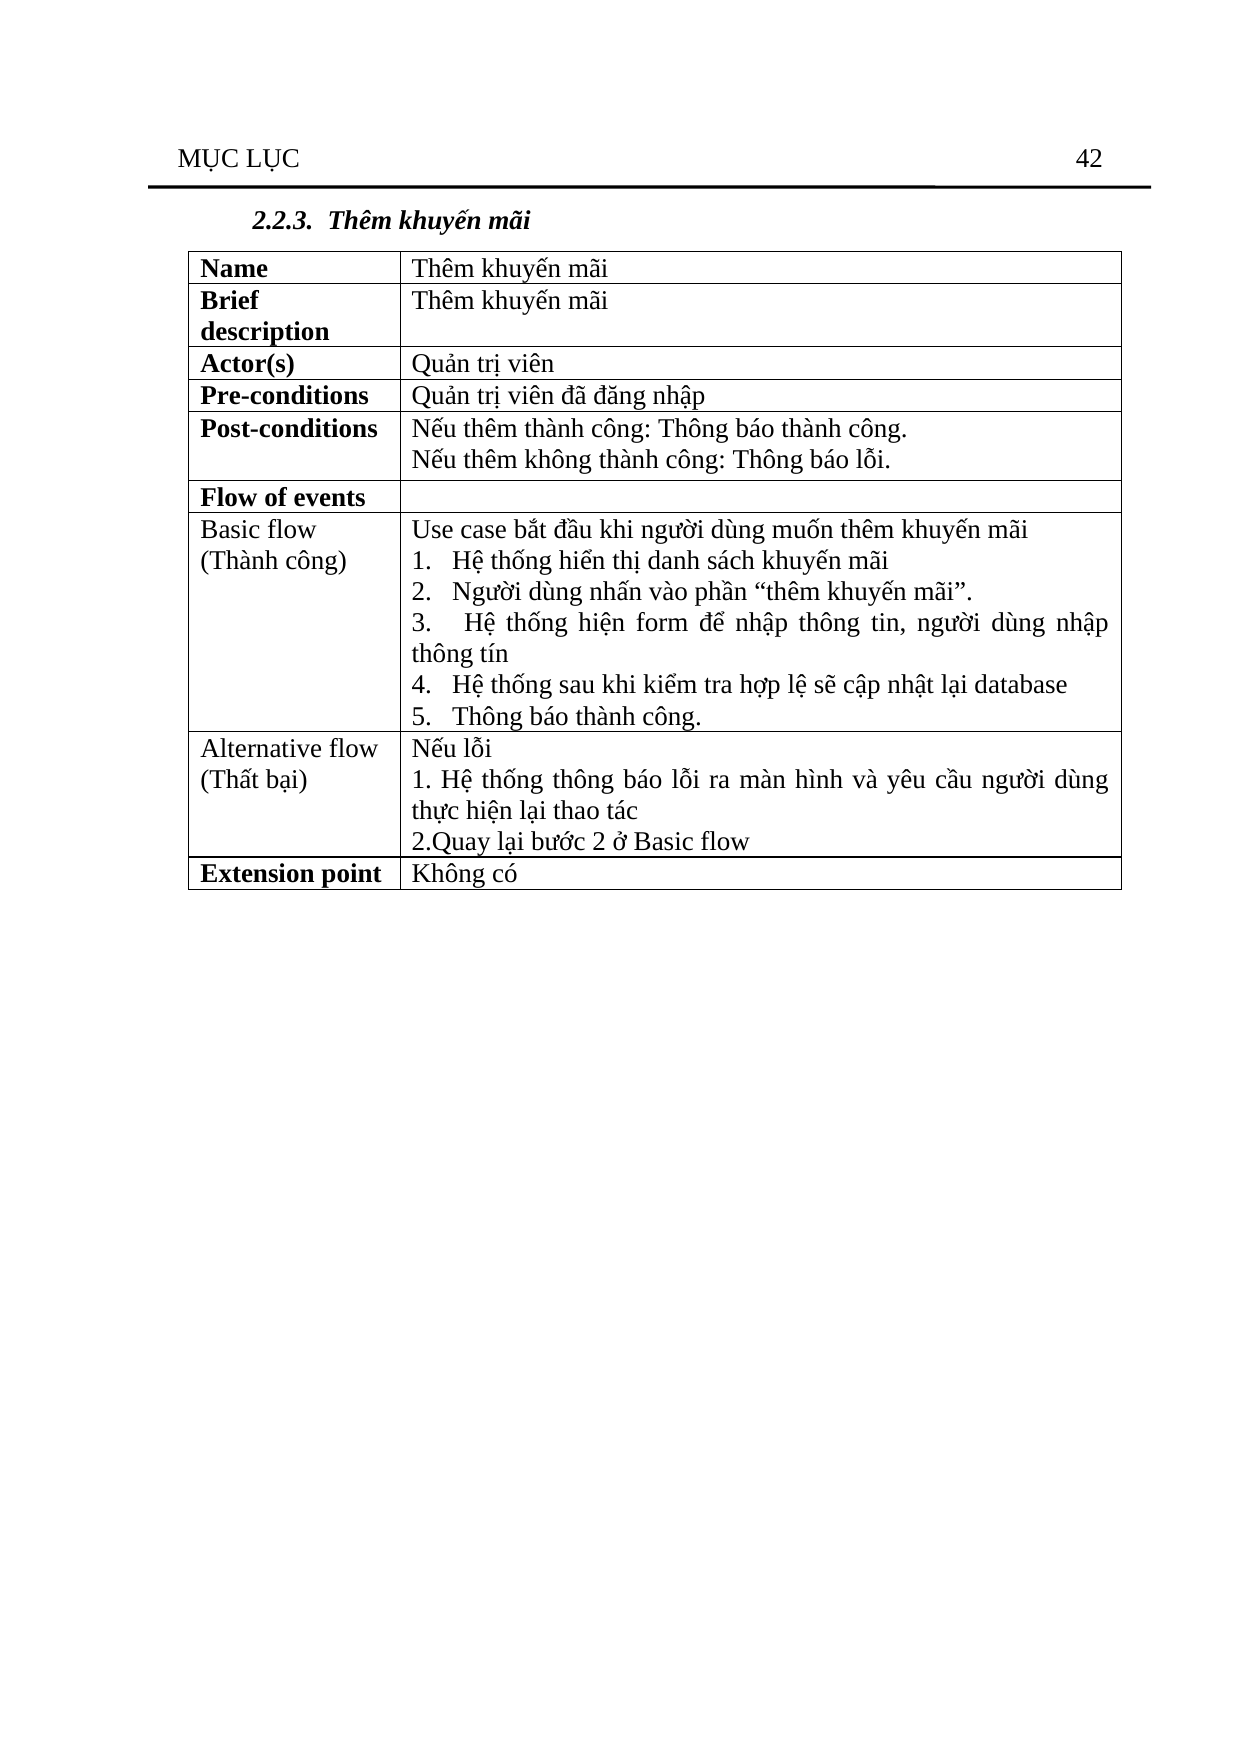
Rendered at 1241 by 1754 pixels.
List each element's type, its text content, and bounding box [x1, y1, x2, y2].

table_header Name [189, 252, 400, 283]
table_cell Brief description [189, 284, 400, 346]
table_cell Không có [401, 858, 1121, 889]
table_header Thêm khuyến mãi [401, 252, 1121, 283]
subtitle Thêm khuyến mãi [252, 204, 1122, 235]
table_cell Basic flow (Thành công) [189, 513, 400, 731]
table_cell Extension point [189, 858, 400, 889]
table_cell Quản trị viên đã đăng nhập [401, 380, 1121, 411]
table_cell Quản trị viên [401, 347, 1121, 378]
table_cell Post-conditions [189, 412, 400, 479]
table_cell Alternative flow (Thất bại) [189, 732, 400, 856]
table_cell Pre-conditions [189, 380, 400, 411]
table_cell Flow of events [189, 481, 400, 512]
table_cell Nếu lỗi 1. Hệ thống thông báo lỗi ra màn hình và yêu cầu người dùng thực hiện lại thao tác 2.Quay lại bước 2 ở Basic flow [401, 732, 1121, 856]
table_cell Actor(s) [189, 347, 400, 378]
table_cell Thêm khuyến mãi [401, 284, 1121, 346]
table_cell Nếu thêm thành công: Thông báo thành công. Nếu thêm không thành công: Thông báo lỗi. [401, 412, 1121, 479]
table_cell [401, 481, 1121, 512]
table_cell Use case bắt đầu khi người dùng muốn thêm khuyến mãi 1. Hệ thống hiển thị danh sách khuyến mãi 2. Người dùng nhấn vào phần “thêm khuyến mãi”. 3. Hệ thống hiện form để nhập thông tin, người dùng nhập thông tín 4. Hệ thống sau khi kiểm tra hợp lệ sẽ cập nhật lại database 5. Thông báo thành công. [401, 513, 1121, 731]
